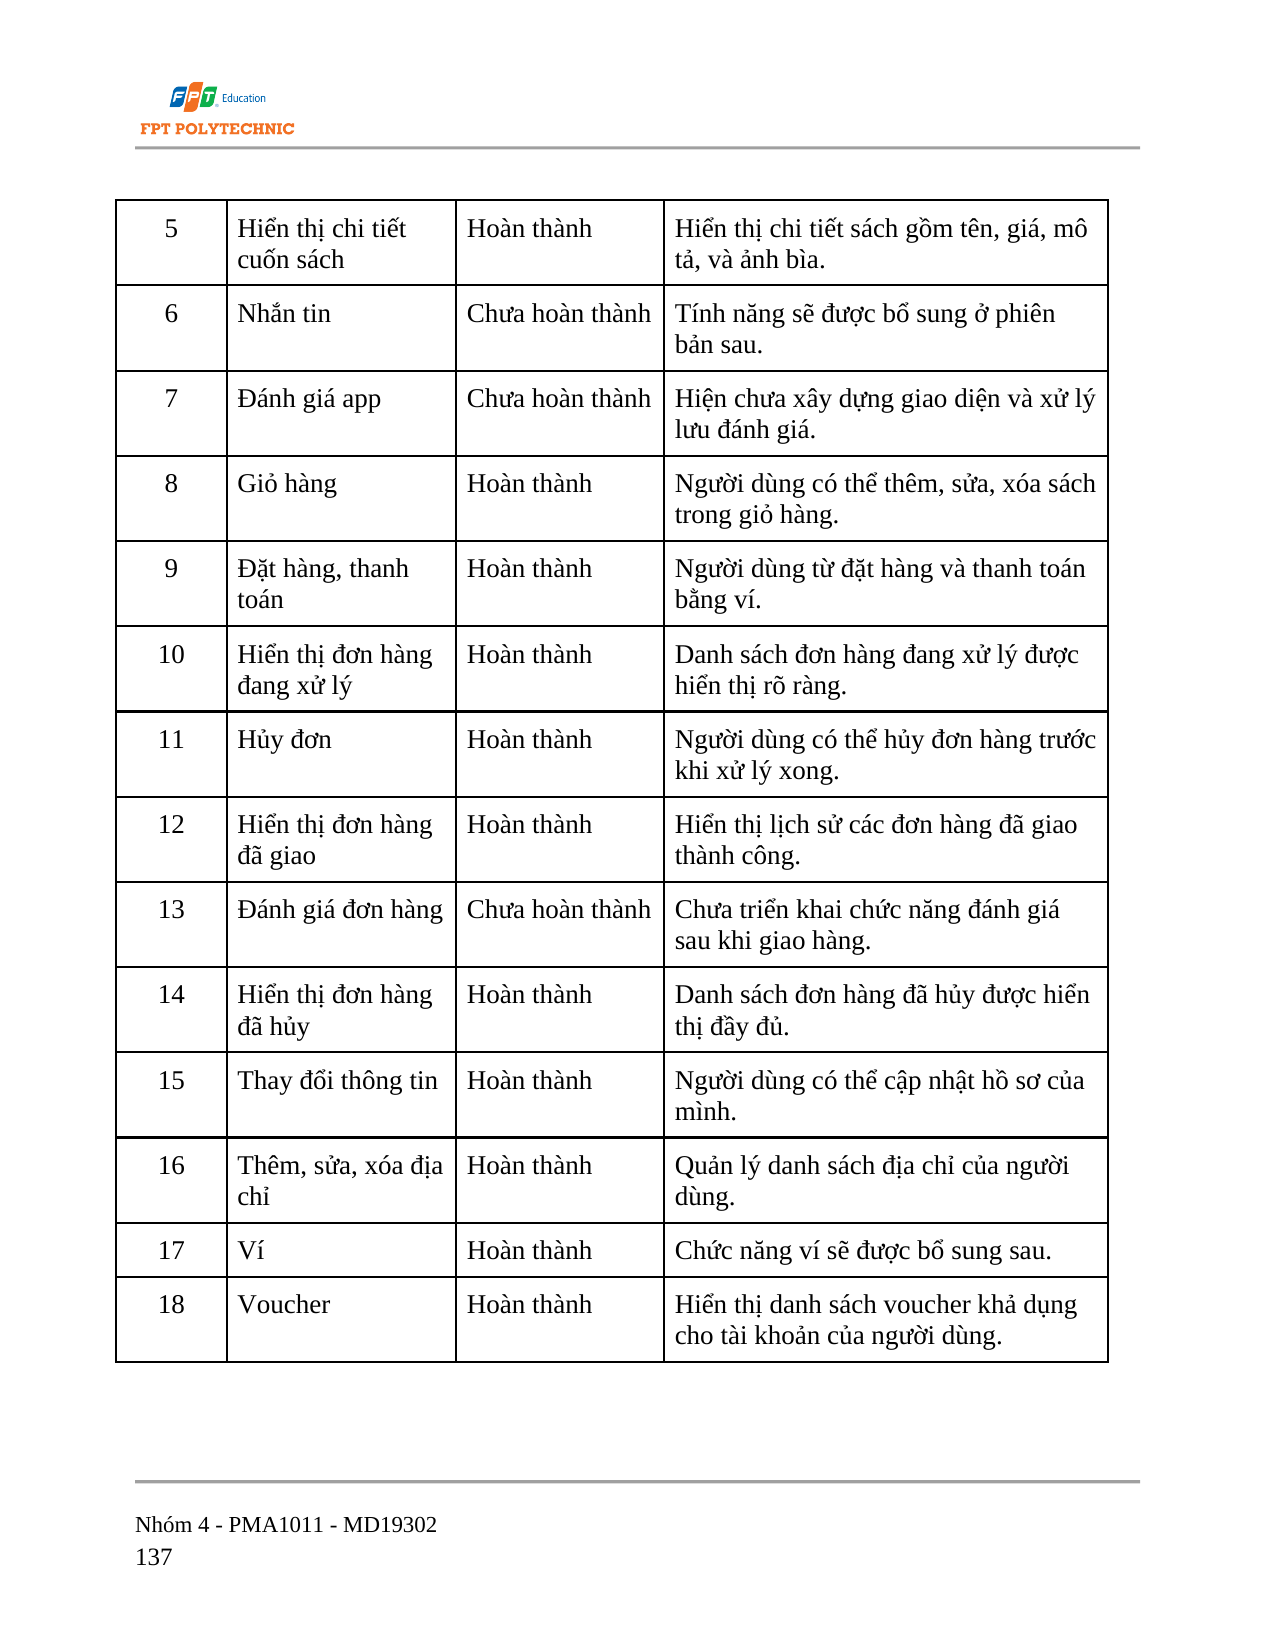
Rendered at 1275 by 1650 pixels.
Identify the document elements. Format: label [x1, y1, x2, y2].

picture [135, 75, 299, 147]
